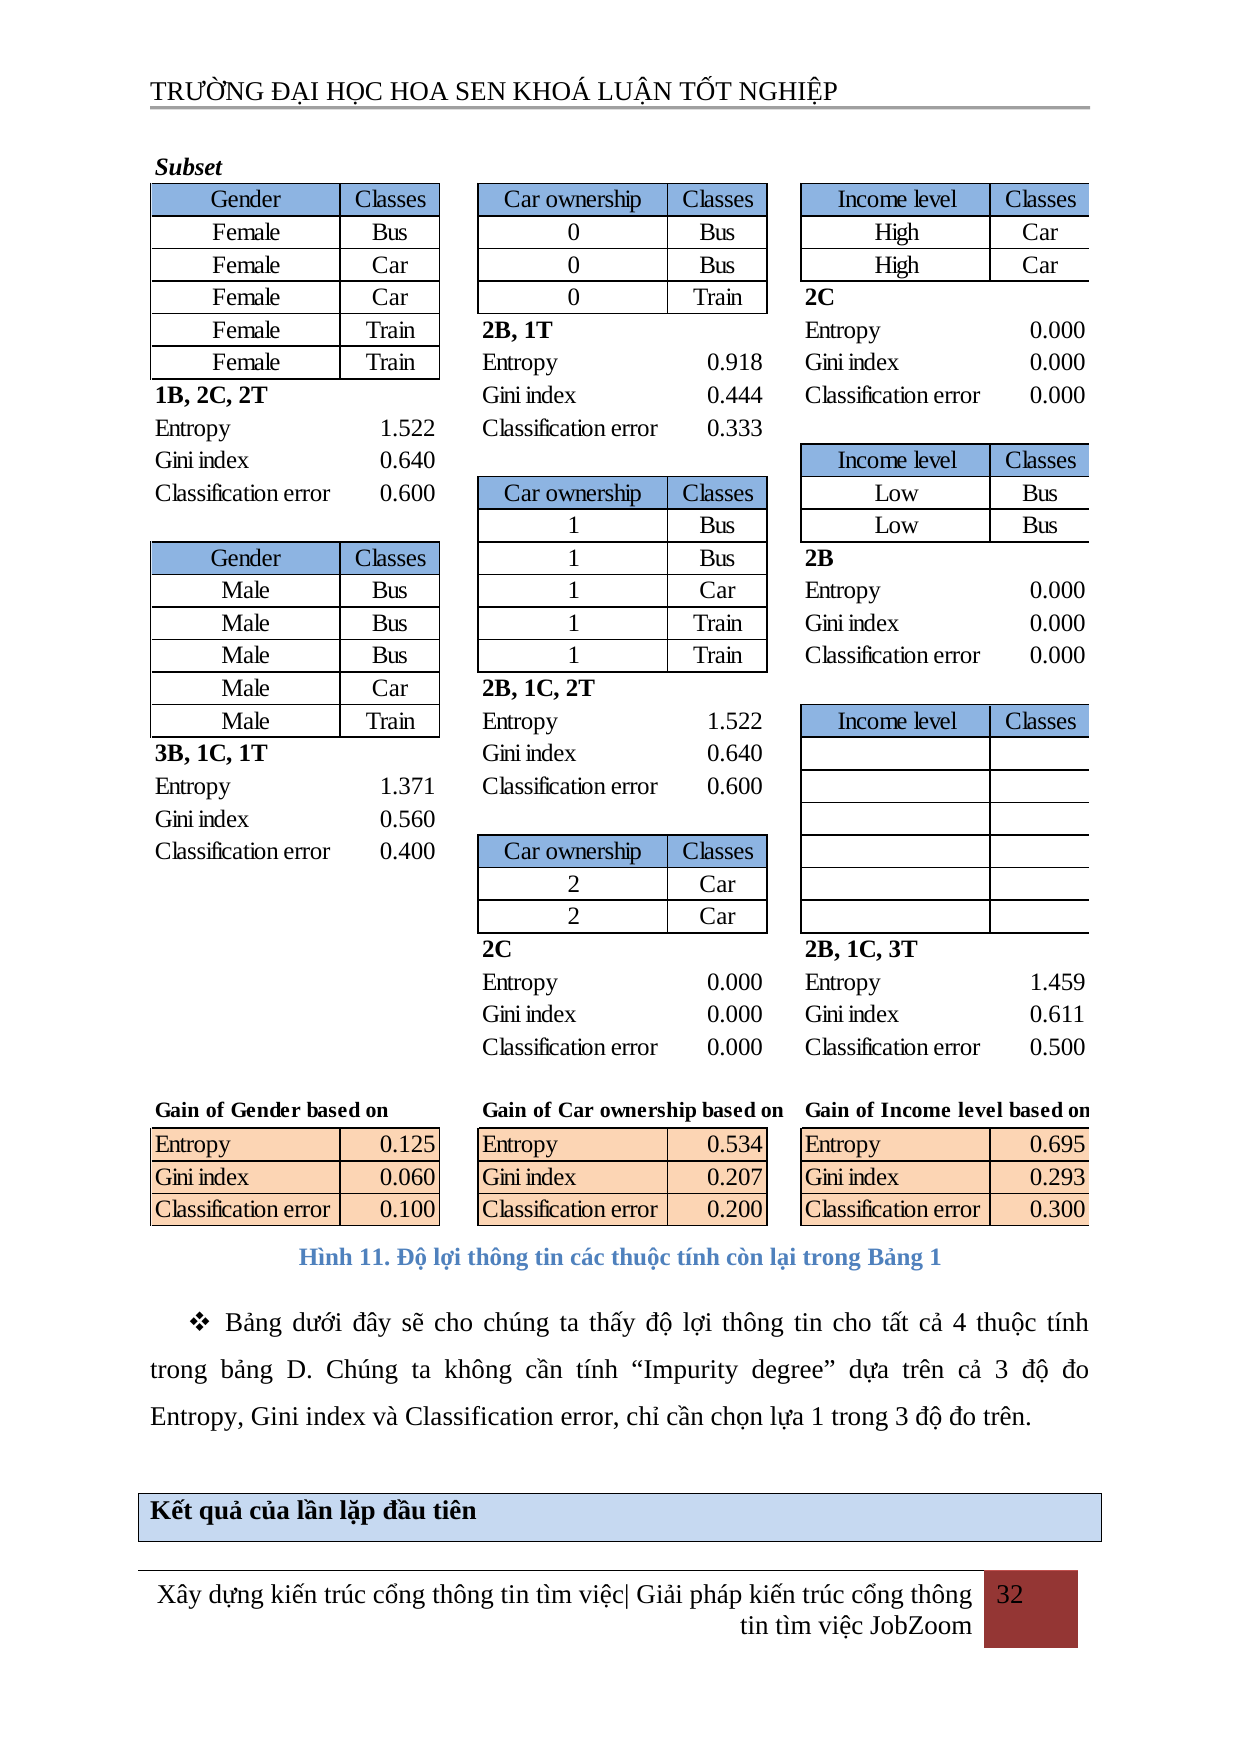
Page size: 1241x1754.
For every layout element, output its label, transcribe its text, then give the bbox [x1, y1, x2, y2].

list Bảng dưới đây sẽ cho chúng ta thấy độ lợi thông tin cho tất cả 4 thuộc tính trong bảng D. Chúng ta không cần tính “Impurity degree” dựa trên cả 3 độ đo Entropy, Gini index và Classification error, chỉ cần chọn lựa 1 trong 3 độ đo trên. [150, 1306, 1090, 1431]
table_header Kết quả của lần lặp đầu tiên [139, 1494, 1101, 1541]
text Hình 11. Độ lợi thông tin các thuộc tính còn lại trong Bảng 1 [150, 1242, 1090, 1271]
